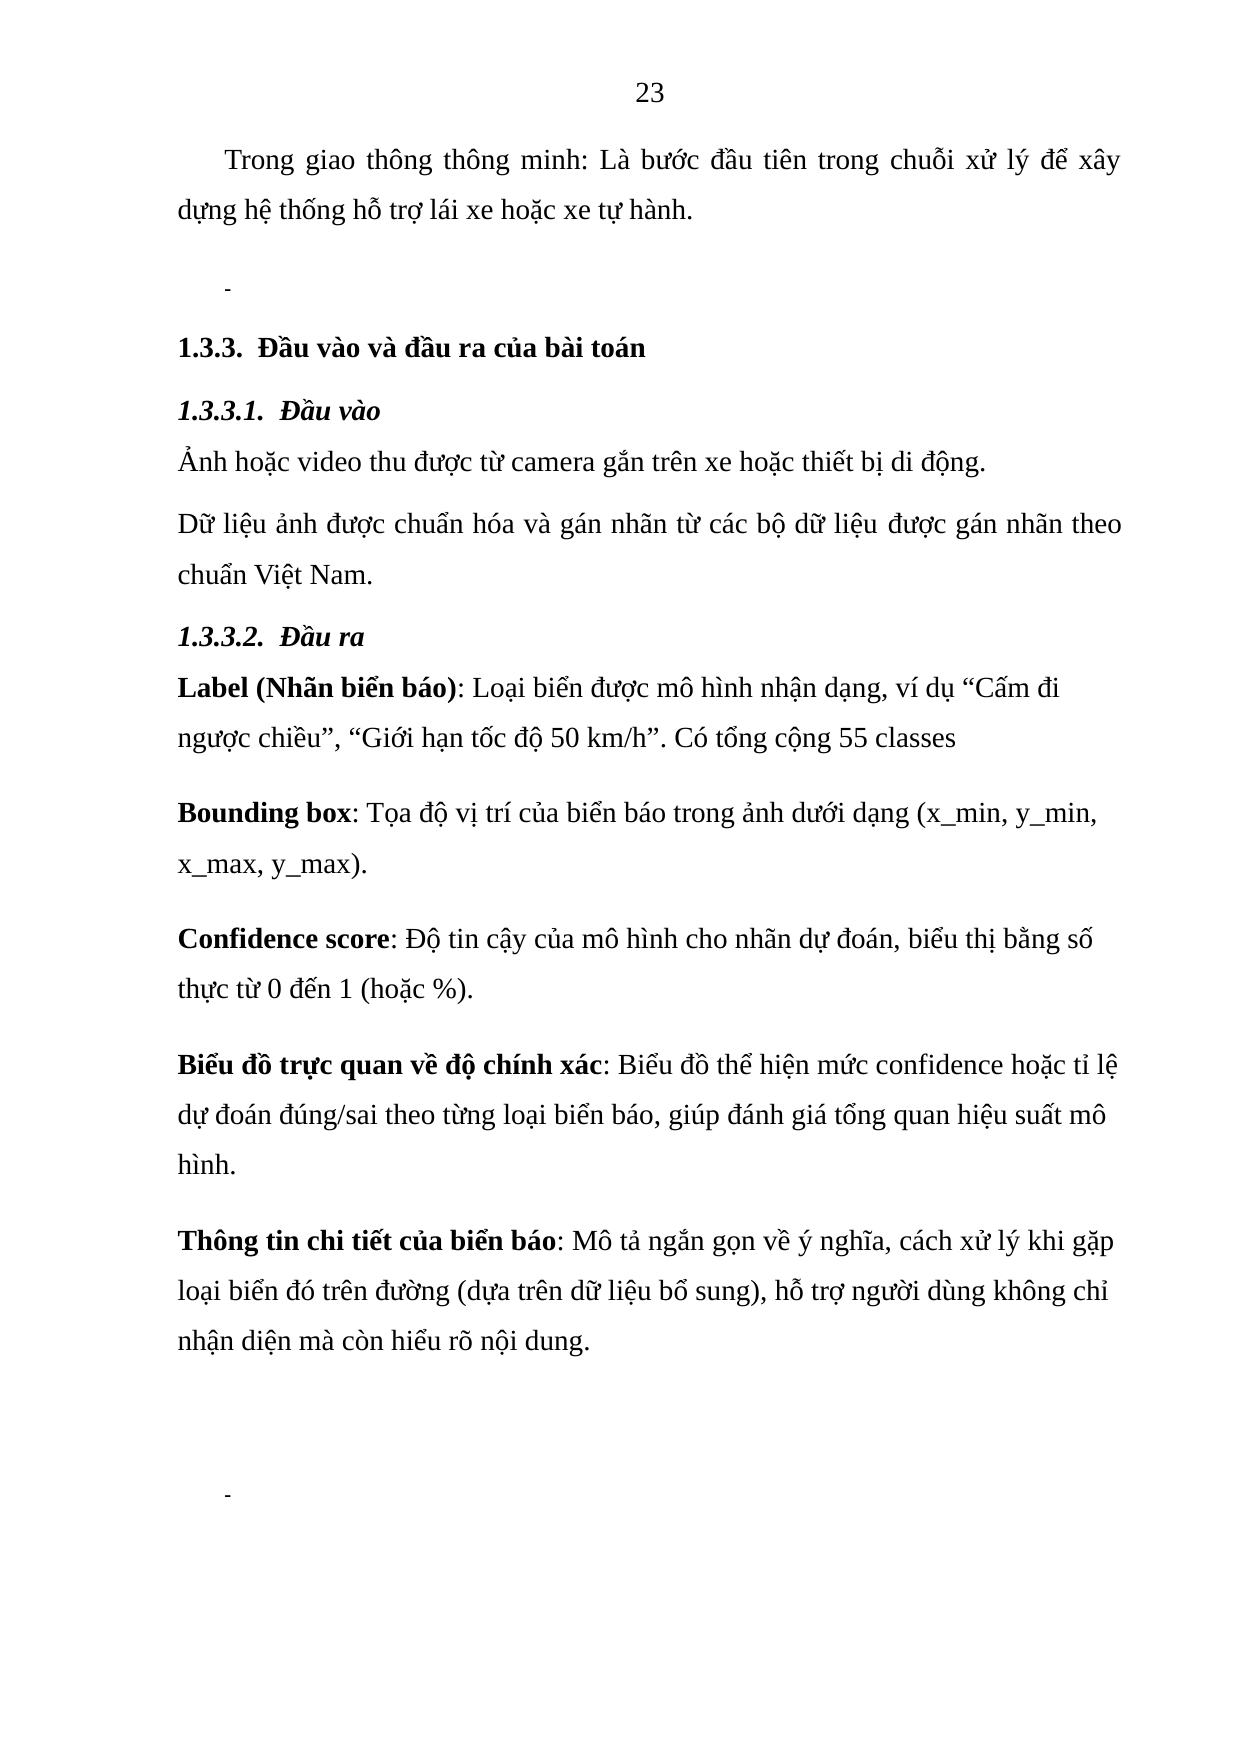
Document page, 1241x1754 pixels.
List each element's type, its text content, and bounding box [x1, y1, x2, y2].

text Confidence score: Độ tin cậy của mô hình cho nhãn dự đoán, biểu thị bằng số thực từ 0 đến 1 (hoặc %). [177, 921, 1122, 1005]
text Label (Nhãn biển báo): Loại biển được mô hình nhận dạng, ví dụ “Cấm đi ngược chiều”, “Giới hạn tốc độ 50 km/h”. Có tổng cộng 55 classes [177, 670, 1122, 754]
subtitle Đầu ra [177, 619, 1122, 653]
text Thông tin chi tiết của biển báo: Mô tả ngắn gọn về ý nghĩa, cách xử lý khi gặp loại biển đó trên đường (dựa trên dữ liệu bổ sung), hỗ trợ người dùng không chỉ nhận diện mà còn hiểu rõ nội dung. [177, 1223, 1122, 1357]
subtitle Đầu vào [177, 393, 1122, 427]
text Bounding box: Tọa độ vị trí của biển báo trong ảnh dưới dạng (x_min, y_min, x_max, y_max). [177, 796, 1122, 879]
text Dữ liệu ảnh được chuẩn hóa và gán nhãn từ các bộ dữ liệu được gán nhãn theo chuẩn Việt Nam. [177, 506, 1122, 590]
text Trong giao thông thông minh: Là bước đầu tiên trong chuỗi xử lý để xây dựng hệ thống hỗ trợ lái xe hoặc xe tự hành. [177, 142, 1122, 226]
text Biểu đồ trực quan về độ chính xác: Biểu đồ thể hiện mức confidence hoặc tỉ lệ dự đoán đúng/sai theo từng loại biển báo, giúp đánh giá tổng quan hiệu suất mô hình. [177, 1047, 1122, 1181]
text Ảnh hoặc video thu được từ camera gắn trên xe hoặc thiết bị di động. [177, 444, 1122, 477]
subtitle Đầu vào và đầu ra của bài toán [177, 331, 1122, 364]
